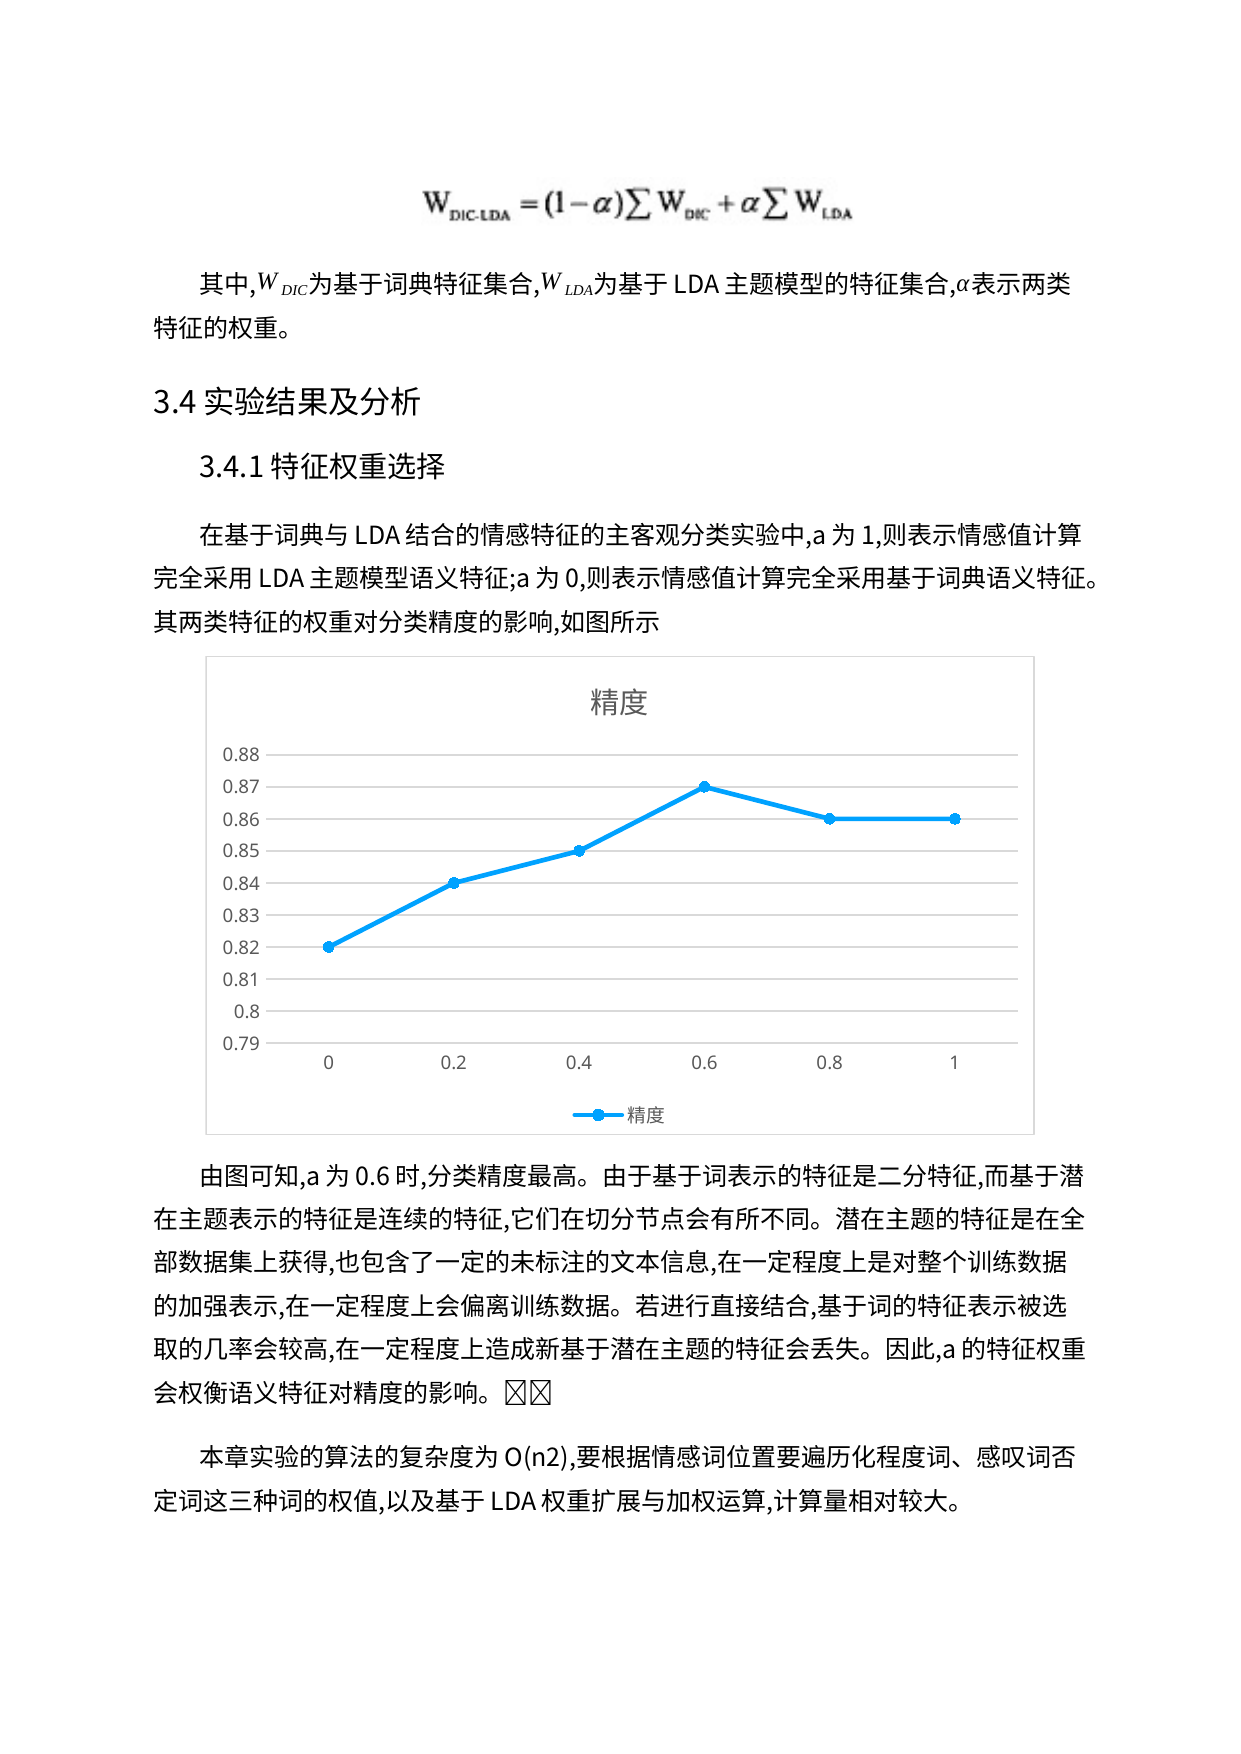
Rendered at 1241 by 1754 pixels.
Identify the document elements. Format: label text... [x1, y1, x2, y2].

text 本章实验的算法的复杂度为O(n2),要根据情感词位置要遍历化程度词、感叹词否定词这三种词的权值,以及基于LDA权重扩展与加权运算,计算量相对较大。 [153, 1437, 1087, 1517]
picture [421, 177, 865, 238]
text 由图可知,a为0.6时,分类精度最高。由于基于词表示的特征是二分特征,而基于潜在主题表示的特征是连续的特征,它们在切分节点会有所不同。潜在主题的特征是在全部数据集上获得,也包含了一定的未标注的文本信息,在一定程度上是对整个训练数据的加强表示,在一定程度上会偏离训练数据。若进行直接结合,基于词的特征表示被选取的几率会较高,在一定程度上造成新基于潜在主题的特征会丢失。因此,a的特征权重会权衡语义特征对精度的影响。 [153, 1156, 1087, 1409]
text 其中,为基于词典特征集合,为基于LDA主题模型的特征集合,表示两类特征的权重。 [153, 265, 1087, 345]
subtitle 3.4.1 特征权重选择 [199, 443, 1087, 486]
text 在基于词典与LDA结合的情感特征的主客观分类实验中,a为1,则表示情感值计算完全采用LDA主题模型语义特征;a为0,则表示情感值计算完全采用基于词典语义特征。其两类特征的权重对分类精度的影响,如图所示 [153, 515, 1087, 638]
subtitle 3.4实验结果及分析 [153, 377, 1087, 422]
